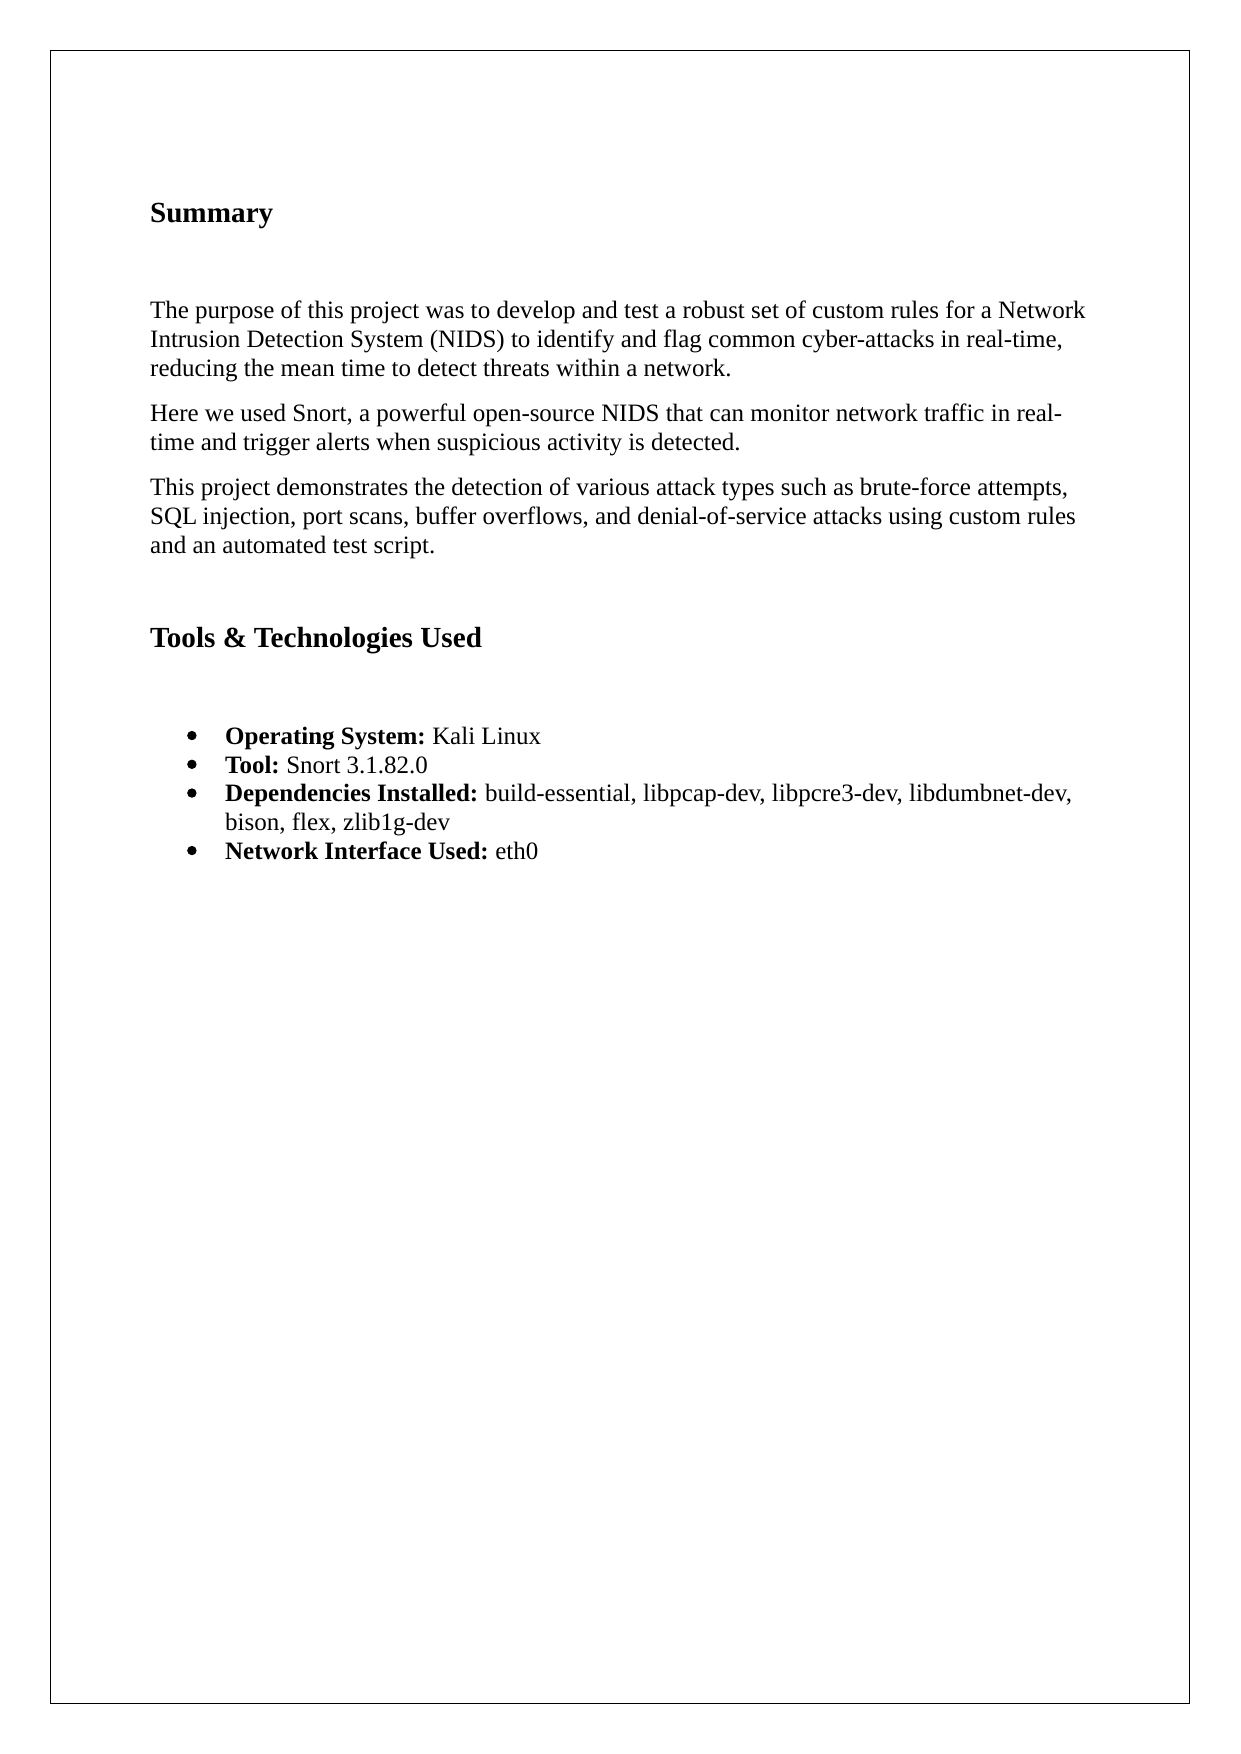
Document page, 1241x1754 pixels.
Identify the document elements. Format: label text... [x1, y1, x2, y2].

text Summary [150, 195, 1090, 228]
text Tools & Technologies Used [150, 621, 1090, 654]
text Here we used Snort, a powerful open-source NIDS that can monitor network traffic in real-time and trigger alerts when suspicious activity is detected. [150, 398, 1090, 456]
list Dependencies Installed: build-essential, libpcap-dev, libpcre3-dev, libdumbnet-dev, bison, flex, zlib1g-dev [187, 778, 1090, 836]
list Tool: Snort 3.1.82.0 [187, 750, 1090, 778]
list Operating System: Kali Linux [187, 721, 1090, 750]
text The purpose of this project was to develop and test a robust set of custom rules for a Network Intrusion Detection System (NIDS) to identify and flag common cyber-attacks in real-time, reducing the mean time to detect threats within a network. [150, 295, 1090, 381]
text This project demonstrates the detection of various attack types such as brute-force attempts, SQL injection, port scans, buffer overflows, and denial-of-service attacks using custom rules and an automated test script. [150, 472, 1090, 558]
list Network Interface Used: eth0 [187, 836, 1090, 865]
